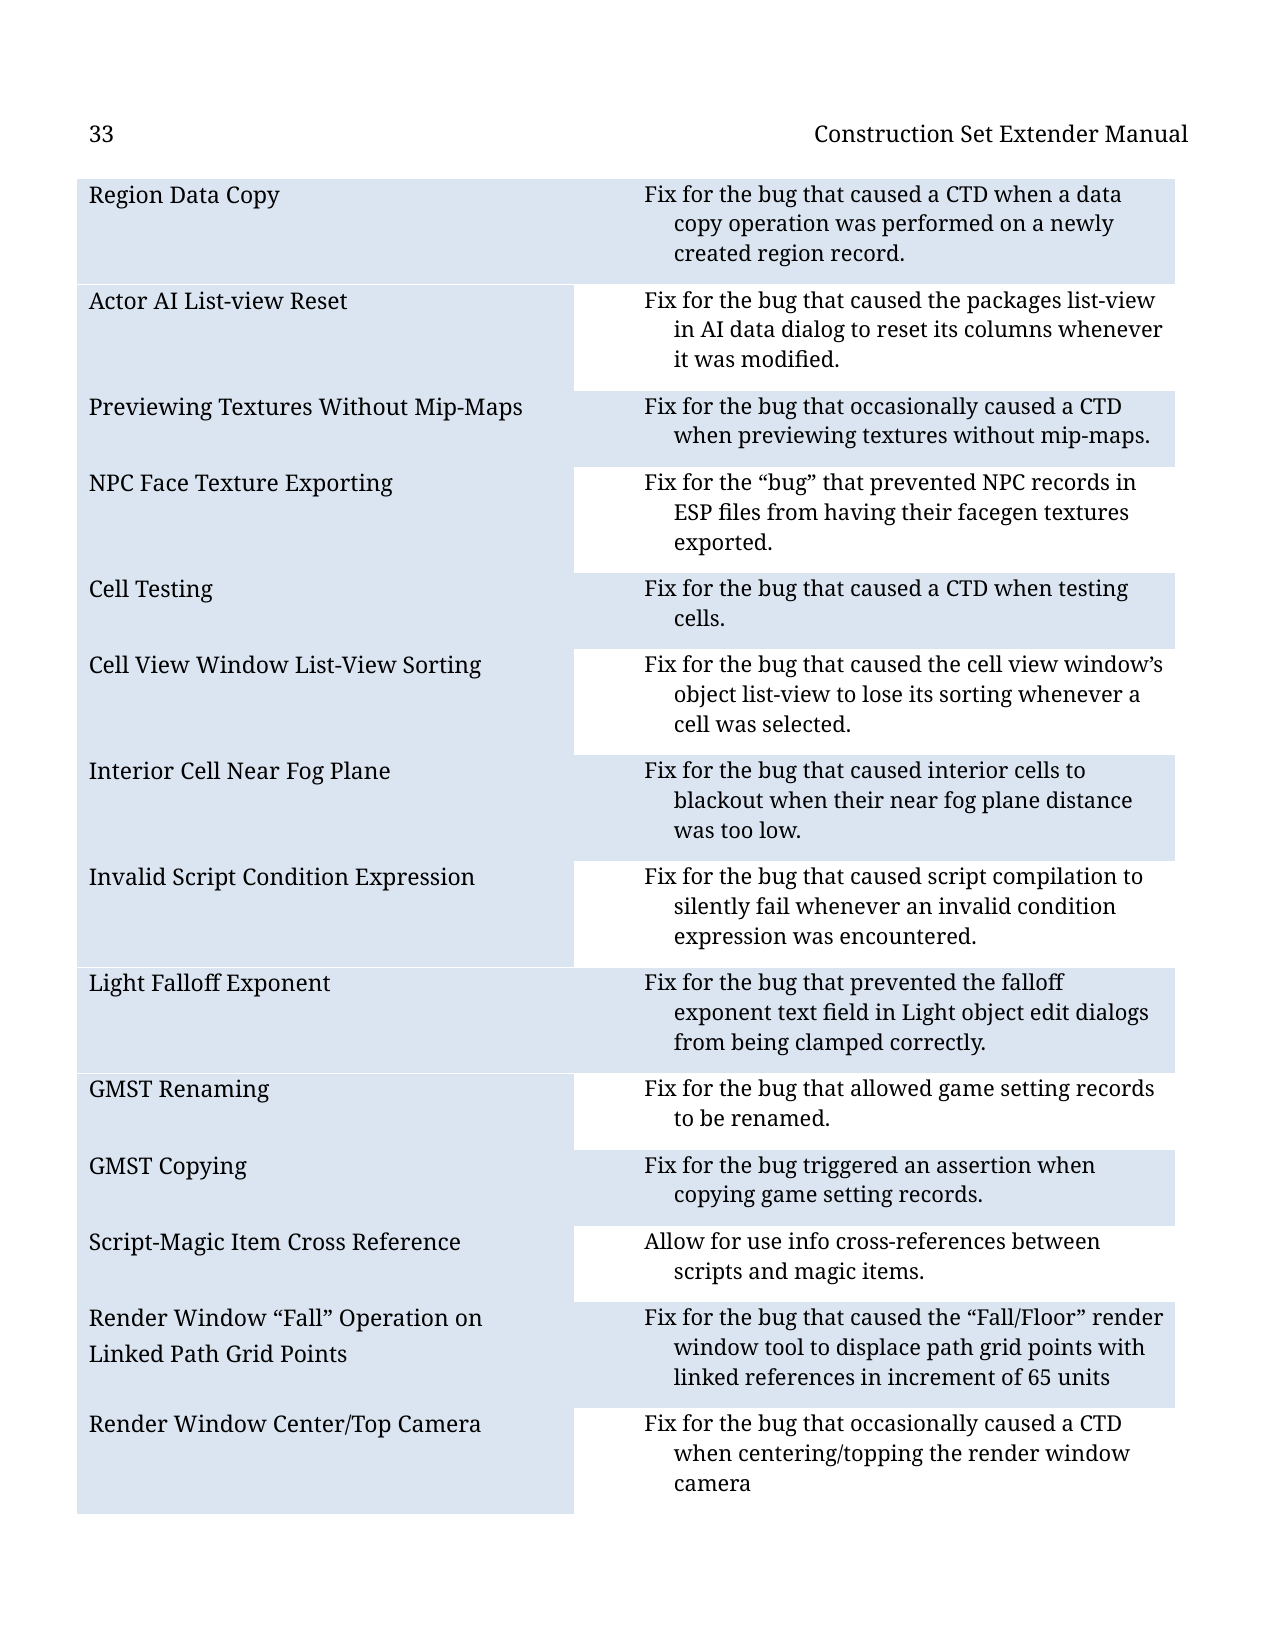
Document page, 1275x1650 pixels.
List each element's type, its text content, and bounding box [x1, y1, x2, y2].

table_cell NPC Face Texture Exporting [77, 467, 574, 573]
table_cell GMST Renaming [77, 1074, 574, 1150]
table_cell Fix for the bug that caused a CTD when a data copy operation was performed on a newly created region record. [574, 179, 1175, 284]
table_cell GMST Copying [77, 1150, 574, 1226]
table_cell Fix for the bug that occasionally caused a CTD when centering/topping the render window camera [574, 1408, 1175, 1514]
table_cell Fix for the bug that caused script compilation to silently fail whenever an invalid condition expression was encountered. [574, 861, 1175, 967]
table_cell Fix for the “bug” that prevented NPC records in ESP files from having their facegen textures exported. [574, 467, 1175, 573]
table_cell Cell Testing [77, 573, 574, 649]
table_cell Allow for use info cross-references between scripts and magic items. [574, 1226, 1175, 1302]
table_cell Previewing Textures Without Mip-Maps [77, 391, 574, 467]
table_cell Fix for the bug that allowed game setting records to be renamed. [574, 1074, 1175, 1150]
table_cell Light Falloff Exponent [77, 968, 574, 1073]
table_cell Fix for the bug that caused interior cells to blackout when their near fog plane distance was too low. [574, 755, 1175, 861]
table_cell Fix for the bug that caused the cell view window’s object list-view to lose its sorting whenever a cell was selected. [574, 649, 1175, 755]
table_cell Invalid Script Condition Expression [77, 861, 574, 967]
table_cell Fix for the bug that caused the “Fall/Floor” render window tool to displace path grid points with linked references in increment of 65 units [574, 1302, 1175, 1408]
table_cell Render Window “Fall” Operation on Linked Path Grid Points [77, 1302, 574, 1408]
table_cell Fix for the bug that prevented the falloff exponent text field in Light object edit dialogs from being clamped correctly. [574, 968, 1175, 1073]
table_cell Actor AI List-view Reset [77, 285, 574, 391]
table_cell Render Window Center/Top Camera [77, 1408, 574, 1514]
table_cell Script-Magic Item Cross Reference [77, 1226, 574, 1302]
table_cell Fix for the bug that caused the packages list-view in AI data dialog to reset its columns whenever it was modified. [574, 285, 1175, 391]
table_cell Fix for the bug that caused a CTD when testing cells. [574, 573, 1175, 649]
table_cell Fix for the bug that occasionally caused a CTD when previewing textures without mip-maps. [574, 391, 1175, 467]
table_cell Cell View Window List-View Sorting [77, 649, 574, 755]
table_cell Interior Cell Near Fog Plane [77, 755, 574, 861]
table_cell Region Data Copy [77, 179, 574, 284]
table_cell Fix for the bug triggered an assertion when copying game setting records. [574, 1150, 1175, 1226]
